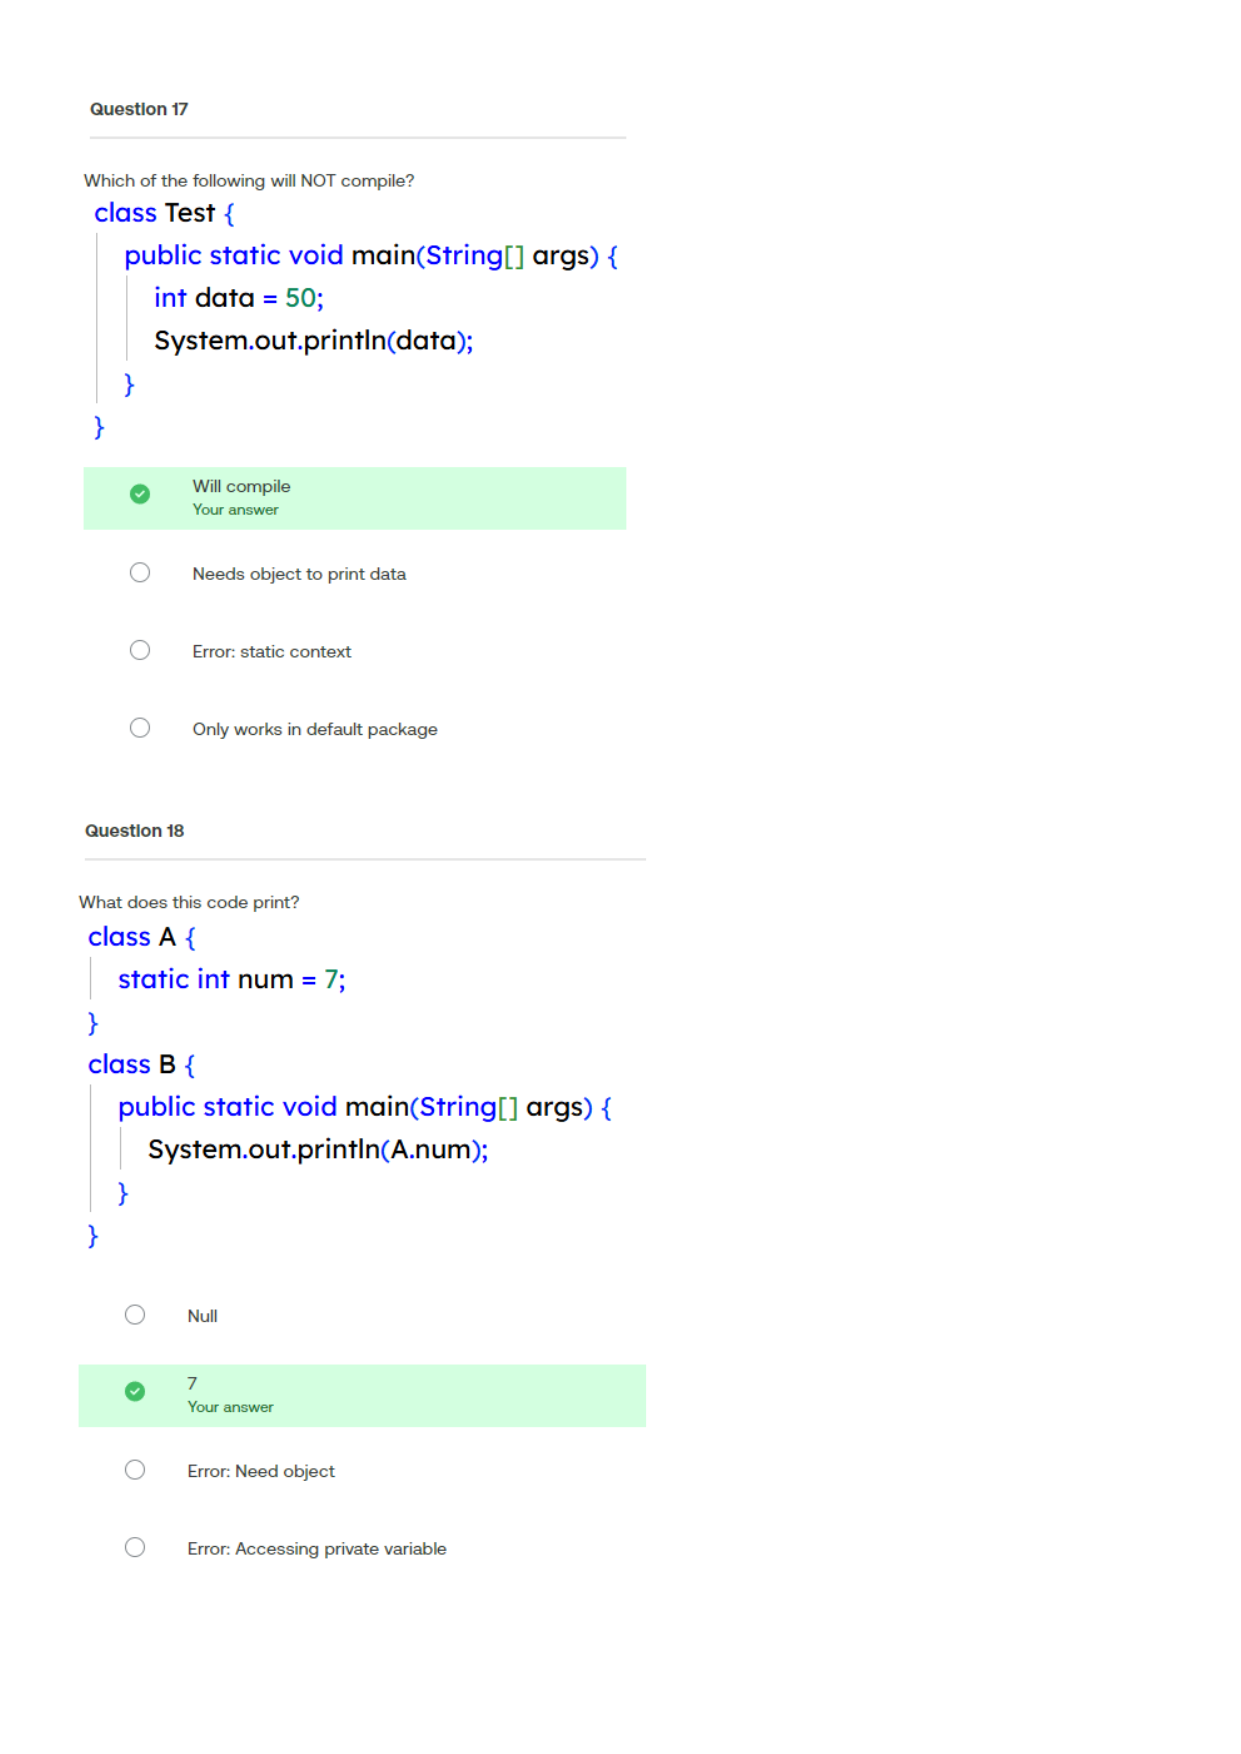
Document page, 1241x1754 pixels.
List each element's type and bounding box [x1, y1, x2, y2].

picture [75, 812, 647, 1571]
picture [75, 75, 627, 744]
